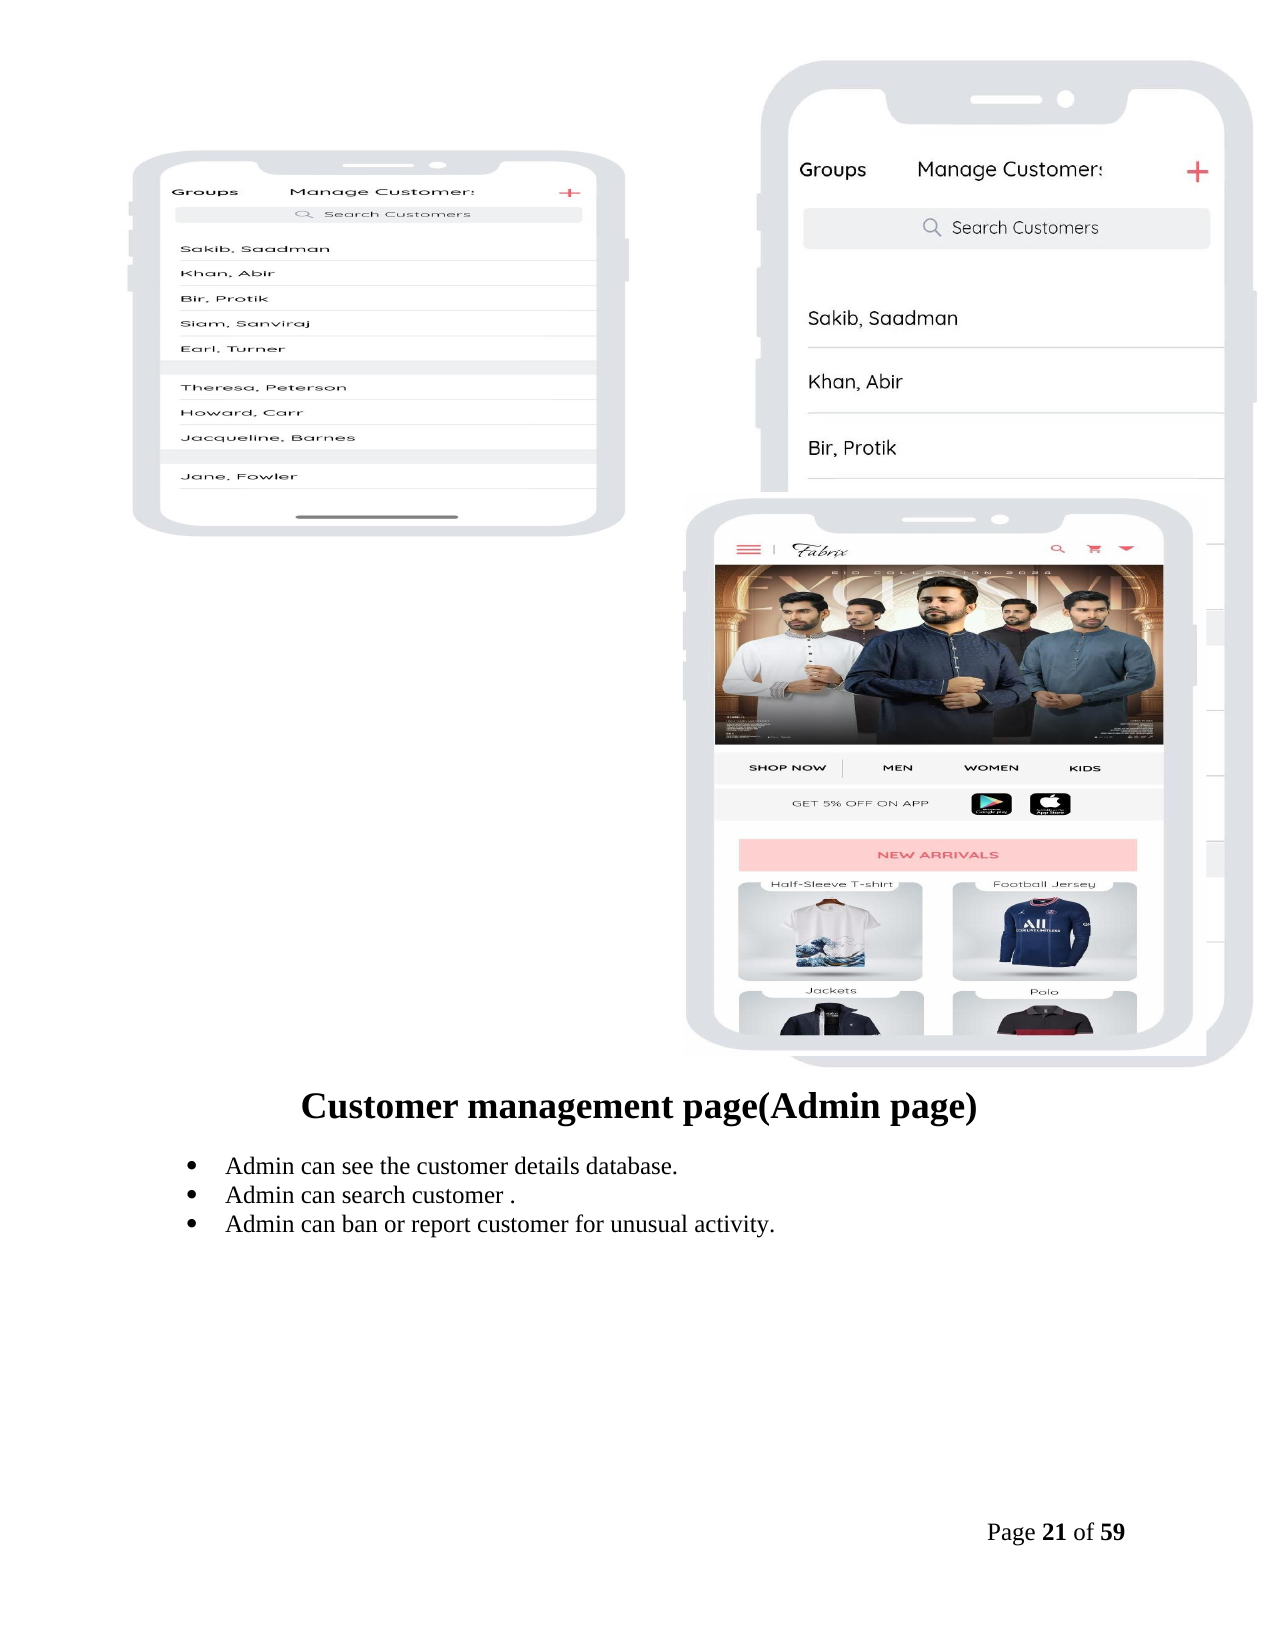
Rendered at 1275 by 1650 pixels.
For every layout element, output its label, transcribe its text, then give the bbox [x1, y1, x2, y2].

picture [120, 146, 647, 543]
subtitle Customer management page(Admin page) [300, 150, 1116, 1126]
list Admin can ban or report customer for unusual activity. [187, 1209, 1125, 1238]
list Admin can see the customer details database. [187, 1151, 1125, 1180]
picture [682, 50, 1275, 1084]
list Admin can search customer . [187, 1180, 1125, 1209]
